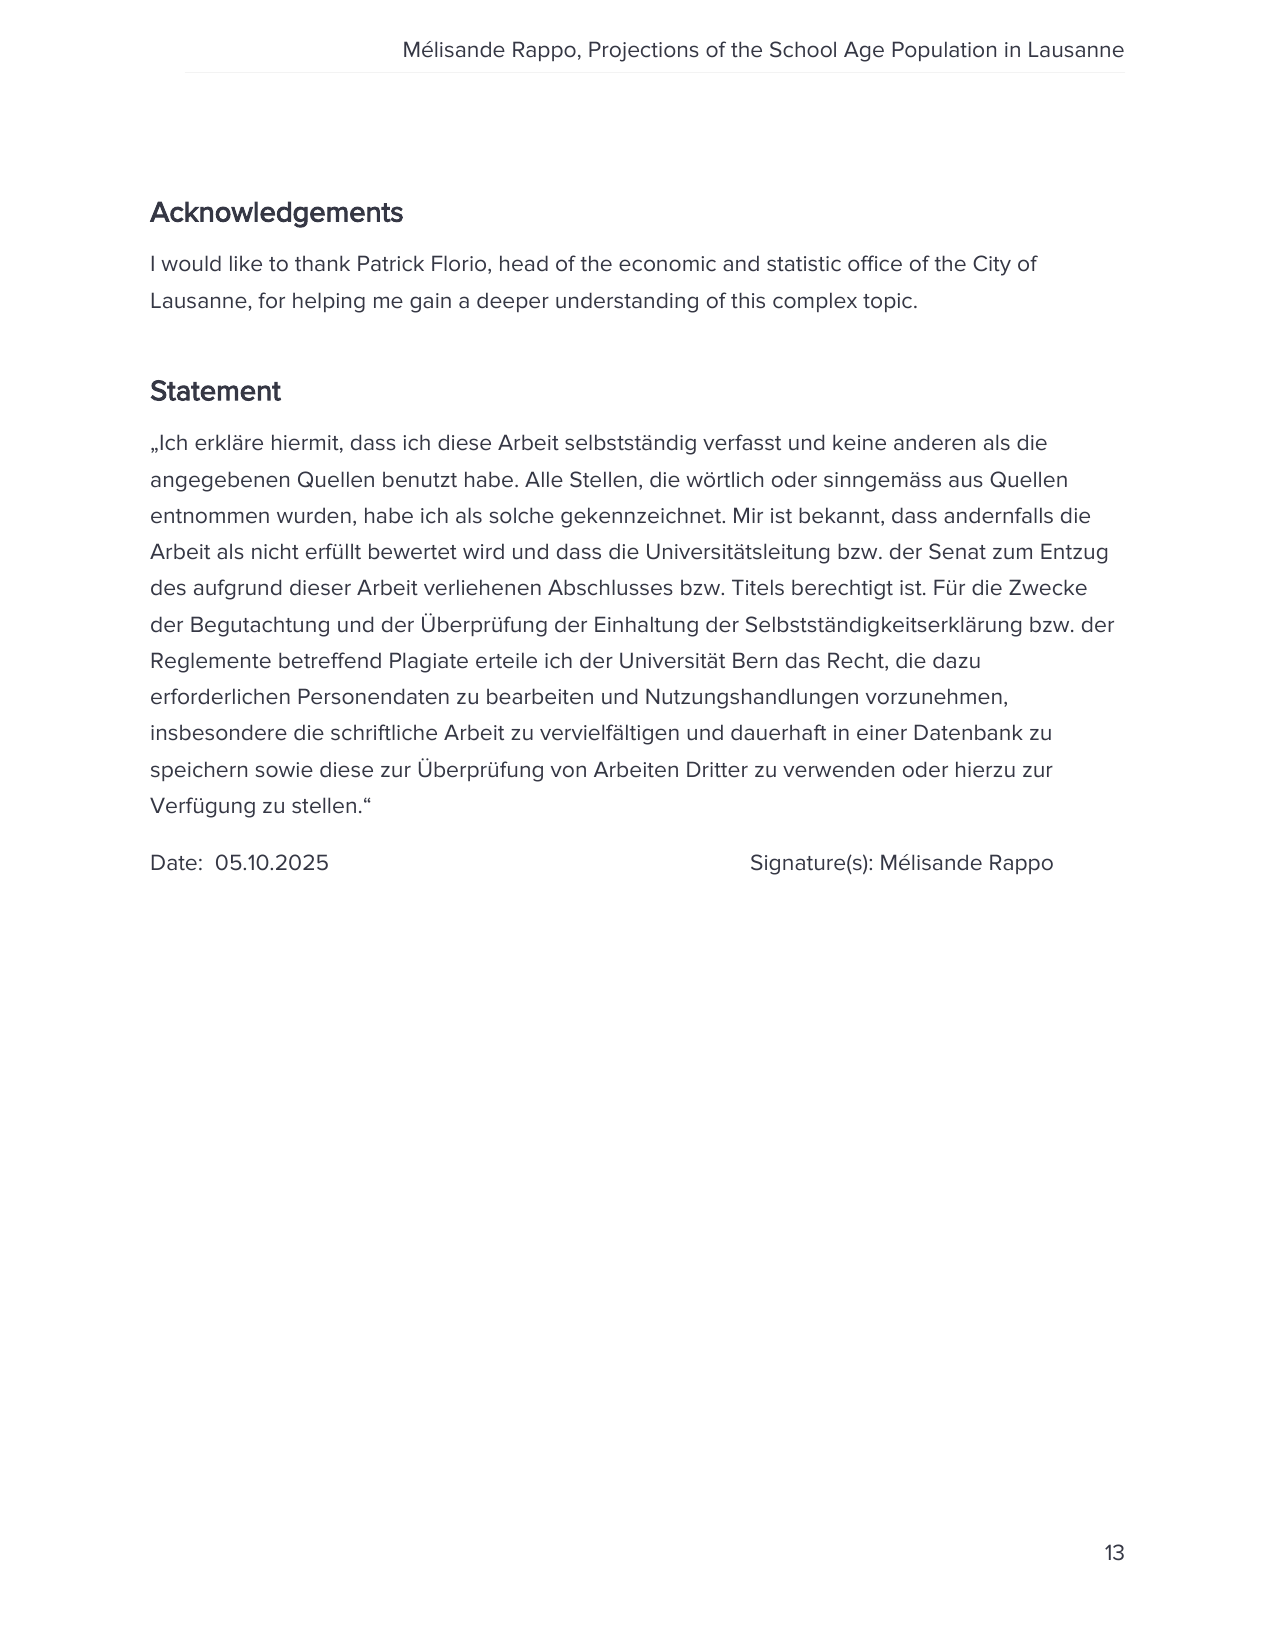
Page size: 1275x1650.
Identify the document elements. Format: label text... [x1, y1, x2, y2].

subtitle Acknowledgements [150, 194, 1125, 230]
text I would like to thank Patrick Florio, head of the economic and statistic office of the City of Lausanne, for helping me gain a deeper understanding of this complex topic. [150, 251, 1125, 315]
text Date: 05.10.2025 Signature(s): Mélisande Rappo [150, 849, 1125, 877]
subtitle Statement [150, 373, 1125, 409]
text „Ich erkläre hiermit, dass ich diese Arbeit selbstständig verfasst und keine anderen als die angegebenen Quellen benutzt habe. Alle Stellen, die wörtlich oder sinngemäss aus Quellen entnommen wurden, habe ich als solche gekennzeichnet. Mir ist bekannt, dass andernfalls die Arbeit als nicht erfüllt bewertet wird und dass die Universitätsleitung bzw. der Senat zum Entzug des aufgrund dieser Arbeit verliehenen Abschlusses bzw. Titels berechtigt ist. Für die Zwecke der Begutachtung und der Überprüfung der Einhaltung der Selbstständigkeitserklärung bzw. der Reglemente betreffend Plagiate erteile ich der Universität Bern das Recht, die dazu erforderlichen Personendaten zu bearbeiten und Nutzungshandlungen vorzunehmen, insbesondere die schriftliche Arbeit zu vervielfältigen und dauerhaft in einer Datenbank zu speichern sowie diese zur Überprüfung von Arbeiten Dritter zu verwenden oder hierzu zur Verfügung zu stellen.“ [150, 430, 1125, 820]
